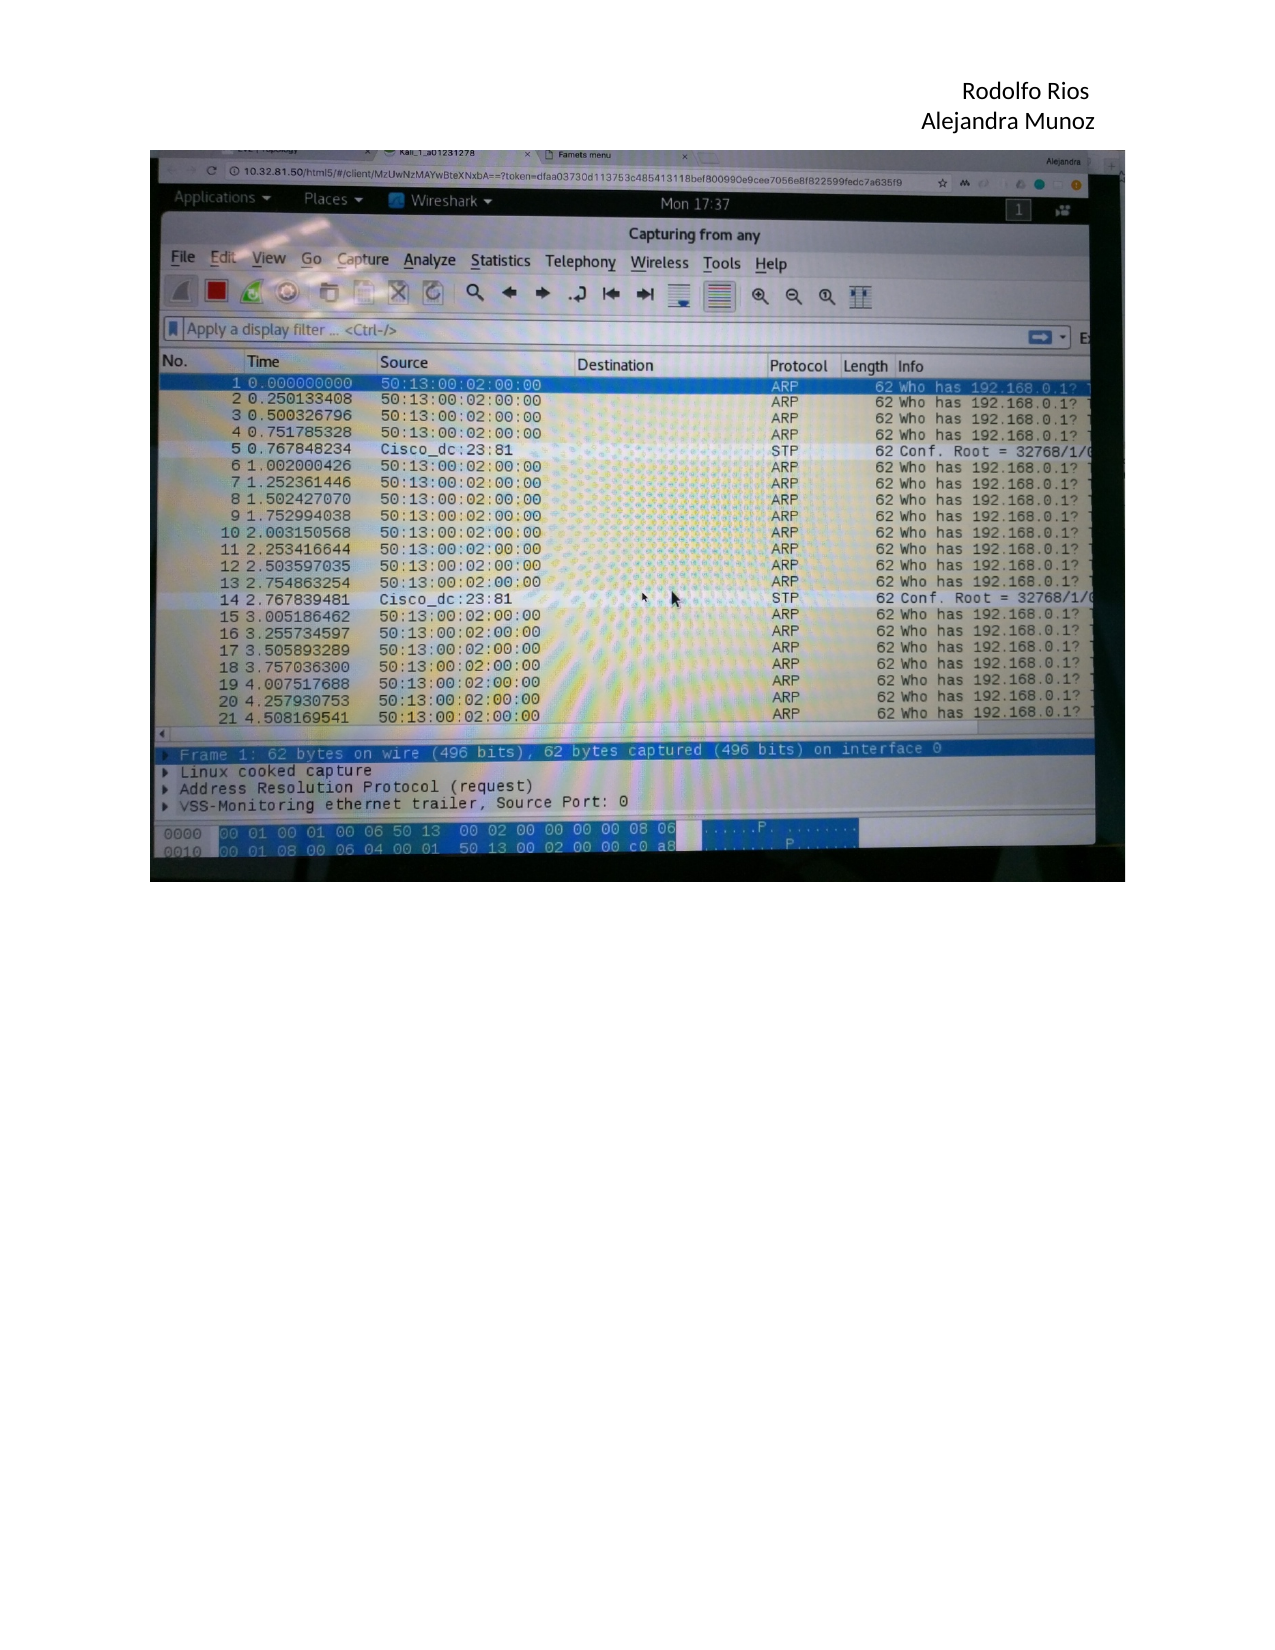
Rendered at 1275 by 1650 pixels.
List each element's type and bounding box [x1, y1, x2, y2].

picture [150, 150, 1125, 882]
